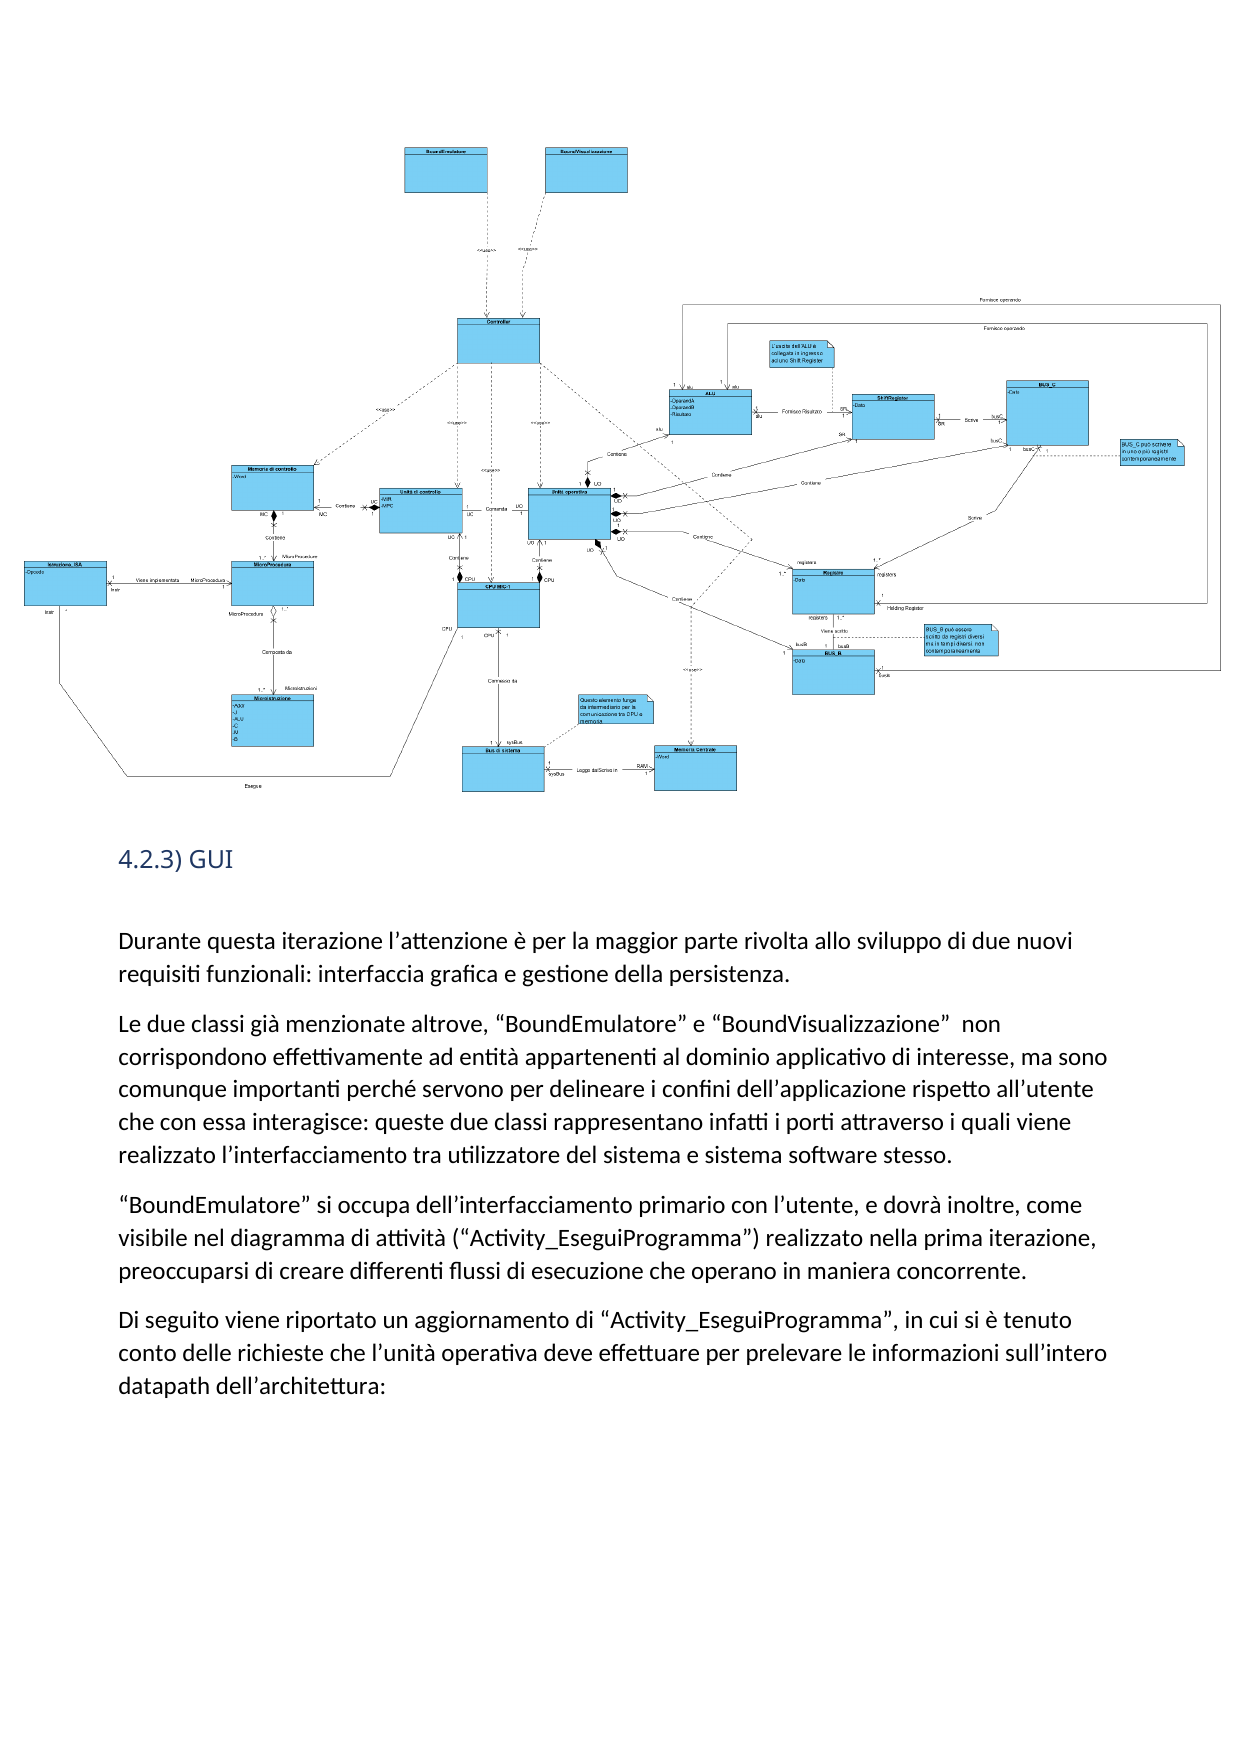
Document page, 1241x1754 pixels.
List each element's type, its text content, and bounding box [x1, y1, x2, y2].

text Durante questa iterazione l’attenzione è per la maggior parte rivolta allo sviluppo di due nuovi requisiti funzionali: interfaccia grafica e gestione della persistenza. [118, 925, 1122, 989]
text Di seguito viene riportato un aggiornamento di “Activity_EseguiProgramma”, in cui si è tenuto conto delle richieste che l’unità operativa deve effettuare per prelevare le informazioni sull’intero datapath dell’architettura: [118, 1304, 1122, 1401]
picture [23, 147, 1222, 793]
subtitle 4.2.3) GUI [118, 842, 1122, 876]
text Le due classi già menzionate altrove, “BoundEmulatore” e “BoundVisualizzazione” non corrispondono effettivamente ad entità appartenenti al dominio applicativo di interesse, ma sono comunque importanti perché servono per delineare i confini dell’applicazione rispetto all’utente che con essa interagisce: queste due classi rappresentano infatti i porti attraverso i quali viene realizzato l’interfacciamento tra utilizzatore del sistema e sistema software stesso. [118, 1008, 1122, 1170]
text “BoundEmulatore” si occupa dell’interfacciamento primario con l’utente, e dovrà inoltre, come visibile nel diagramma di attività (“Activity_EseguiProgramma”) realizzato nella prima iterazione, preoccuparsi di creare differenti flussi di esecuzione che operano in maniera concorrente. [118, 1189, 1122, 1285]
